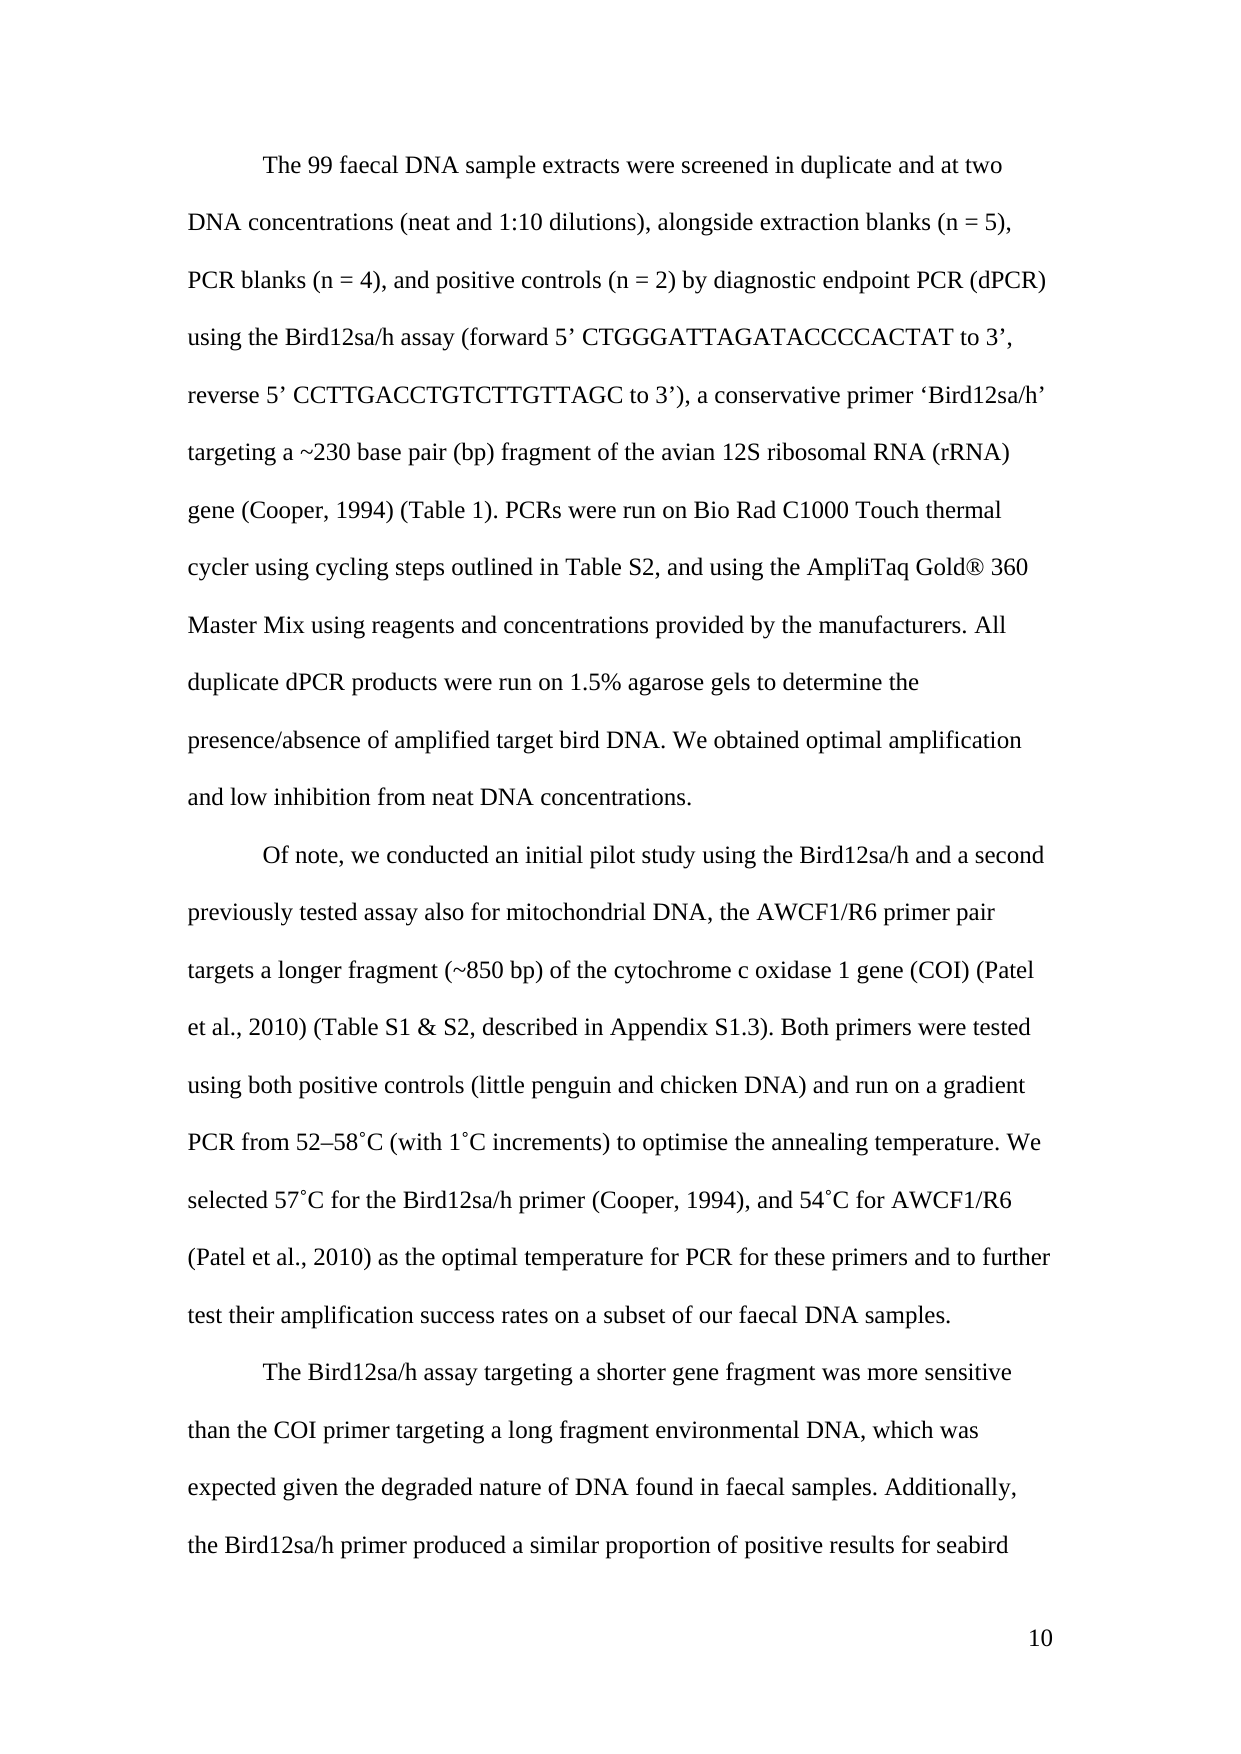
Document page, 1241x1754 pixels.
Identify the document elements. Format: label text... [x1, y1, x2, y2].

text Of note, we conducted an initial pilot study using the Bird12sa/h and a second previously tested assay also for mitochondrial DNA, the AWCF1/R6 primer pair targets a longer fragment (~850 bp) of the cytochrome c oxidase 1 gene (COI) (Patel et al., 2010) (Table S1 & S2, described in Appendix S1.3). Both primers were tested using both positive controls (little penguin and chicken DNA) and run on a gradient PCR from 52–58˚C (with 1˚C increments) to optimise the annealing temperature. We selected 57˚C for the Bird12sa/h primer (Cooper, 1994), and 54˚C for AWCF1/R6 (Patel et al., 2010) as the optimal temperature for PCR for these primers and to further test their amplification success rates on a subset of our faecal DNA samples. [187, 840, 1053, 1329]
text The 99 faecal DNA sample extracts were screened in duplicate and at two DNA concentrations (neat and 1:10 dilutions), alongside extraction blanks (n = 5), PCR blanks (n = 4), and positive controls (n = 2) by diagnostic endpoint PCR (dPCR) using the Bird12sa/h assay (forward 5’ CTGGGATTAGATACCCCACTAT to 3’, reverse 5’ CCTTGACCTGTCTTGTTAGC to 3’), a conservative primer ‘Bird12sa/h’ targeting a ~230 base pair (bp) fragment of the avian 12S ribosomal RNA (rRNA) gene (Cooper, 1994) (Table 1). PCRs were run on Bio Rad C1000 Touch thermal cycler using cycling steps outlined in Table S2, and using the AmpliTaq Gold® 360 Master Mix using reagents and concentrations provided by the manufacturers. All duplicate dPCR products were run on 1.5% agarose gels to determine the presence/absence of amplified target bird DNA. We obtained optimal amplification and low inhibition from neat DNA concentrations. [187, 150, 1053, 811]
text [187, 1357, 1053, 1559]
